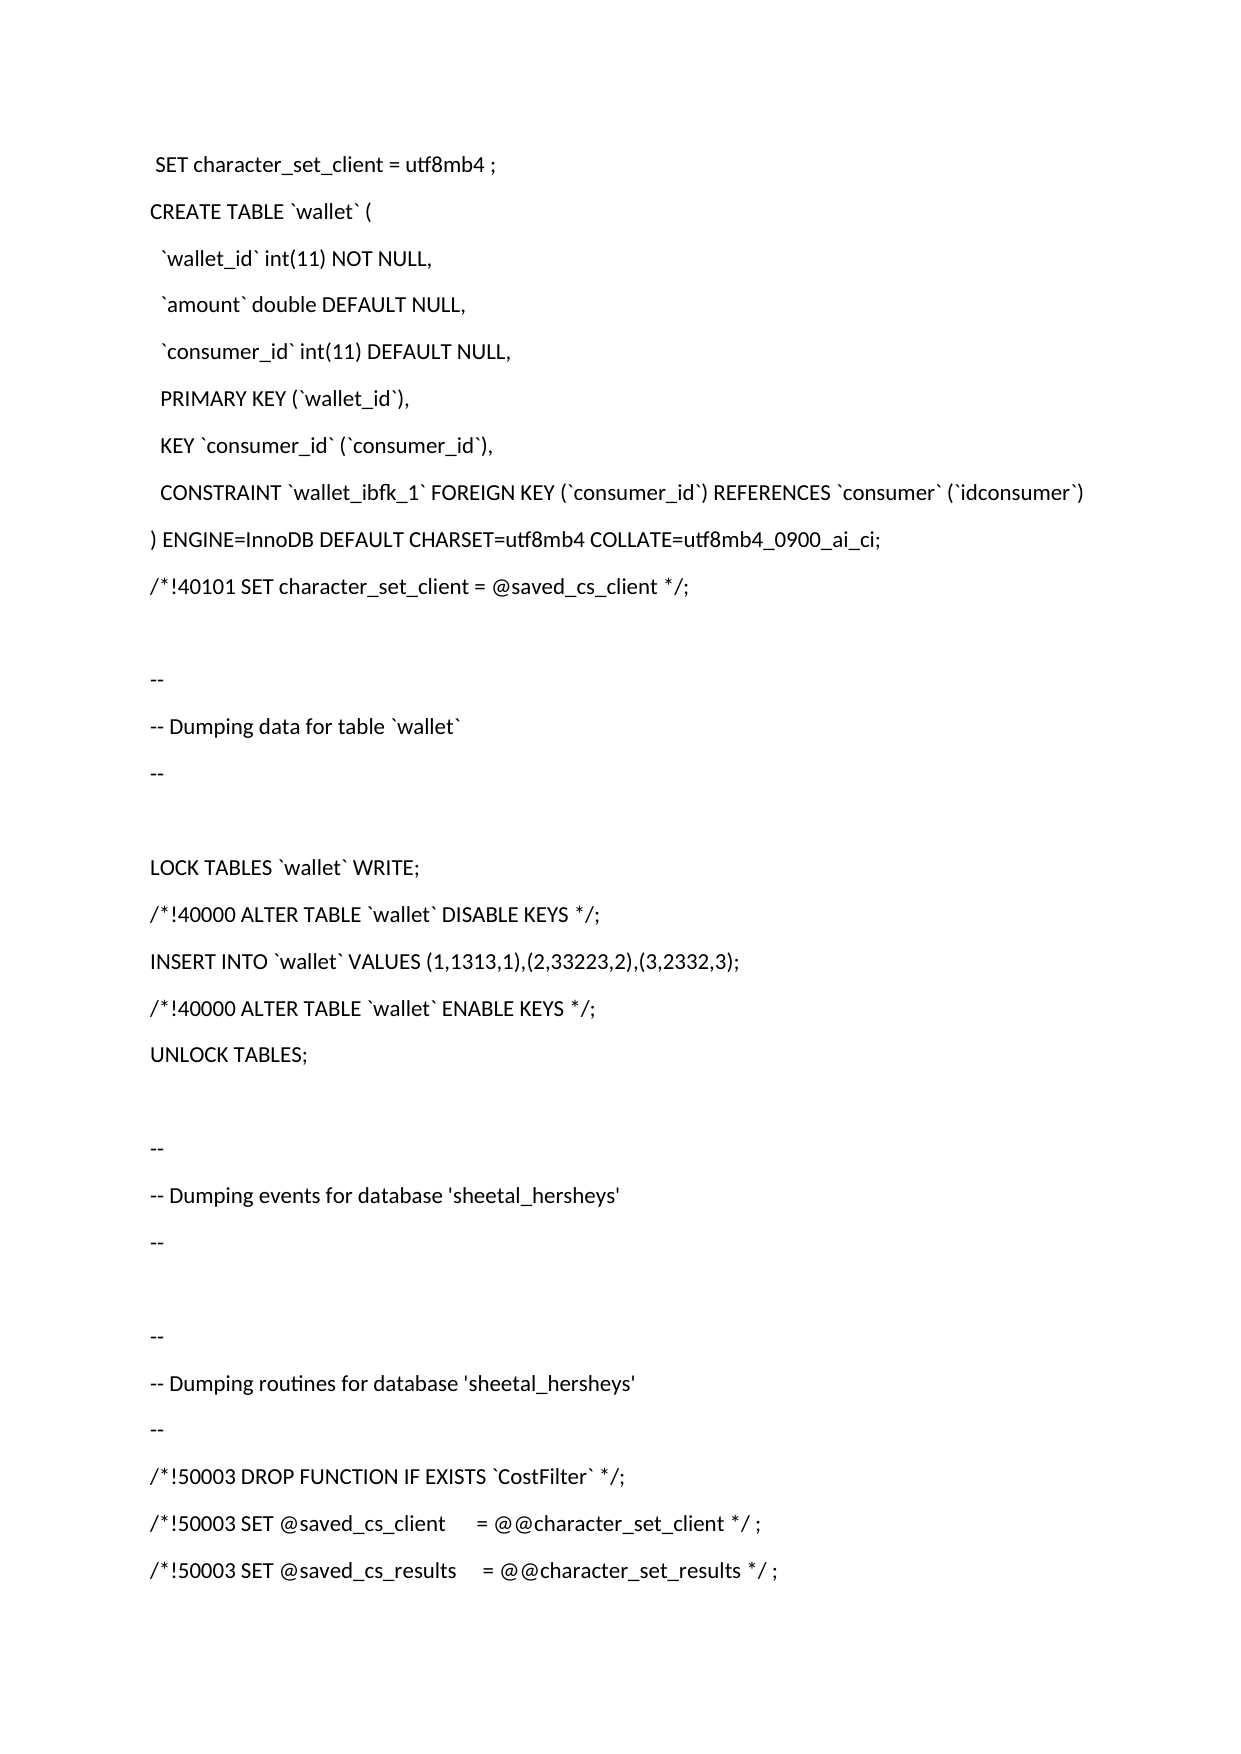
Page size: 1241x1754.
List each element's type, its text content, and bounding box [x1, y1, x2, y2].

text UNLOCK TABLES; [150, 1041, 1090, 1069]
text CONSTRAINT `wallet_ibfk_1` FOREIGN KEY (`consumer_id`) REFERENCES `consumer` (`idconsumer`) [150, 478, 1090, 506]
text /*!40000 ALTER TABLE `wallet` DISABLE KEYS */; [150, 900, 1090, 928]
text -- [150, 1322, 1090, 1350]
text PRIMARY KEY (`wallet_id`), [150, 384, 1090, 412]
text KEY `consumer_id` (`consumer_id`), [150, 431, 1090, 459]
text /*!50003 DROP FUNCTION IF EXISTS `CostFilter` */; [150, 1462, 1090, 1491]
text -- Dumping events for database 'sheetal_hersheys' [150, 1181, 1090, 1209]
text /*!50003 SET @saved_cs_client = @@character_set_client */ ; [150, 1509, 1090, 1537]
text SET character_set_client = utf8mb4 ; [150, 150, 1090, 178]
text -- [150, 666, 1090, 694]
text -- Dumping data for table `wallet` [150, 712, 1090, 741]
text CREATE TABLE `wallet` ( [150, 197, 1090, 225]
text ) ENGINE=InnoDB DEFAULT CHARSET=utf8mb4 COLLATE=utf8mb4_0900_ai_ci; [150, 525, 1090, 553]
text /*!40101 SET character_set_client = @saved_cs_client */; [150, 572, 1090, 600]
text /*!50003 SET @saved_cs_results = @@character_set_results */ ; [150, 1556, 1090, 1584]
text `consumer_id` int(11) DEFAULT NULL, [150, 337, 1090, 366]
text /*!40000 ALTER TABLE `wallet` ENABLE KEYS */; [150, 994, 1090, 1022]
text `amount` double DEFAULT NULL, [150, 291, 1090, 319]
text -- [150, 1228, 1090, 1256]
text `wallet_id` int(11) NOT NULL, [150, 244, 1090, 272]
text -- [150, 1416, 1090, 1444]
text -- Dumping routines for database 'sheetal_hersheys' [150, 1369, 1090, 1397]
text -- [150, 759, 1090, 787]
text LOCK TABLES `wallet` WRITE; [150, 853, 1090, 881]
text -- [150, 1134, 1090, 1162]
text INSERT INTO `wallet` VALUES (1,1313,1),(2,33223,2),(3,2332,3); [150, 947, 1090, 975]
